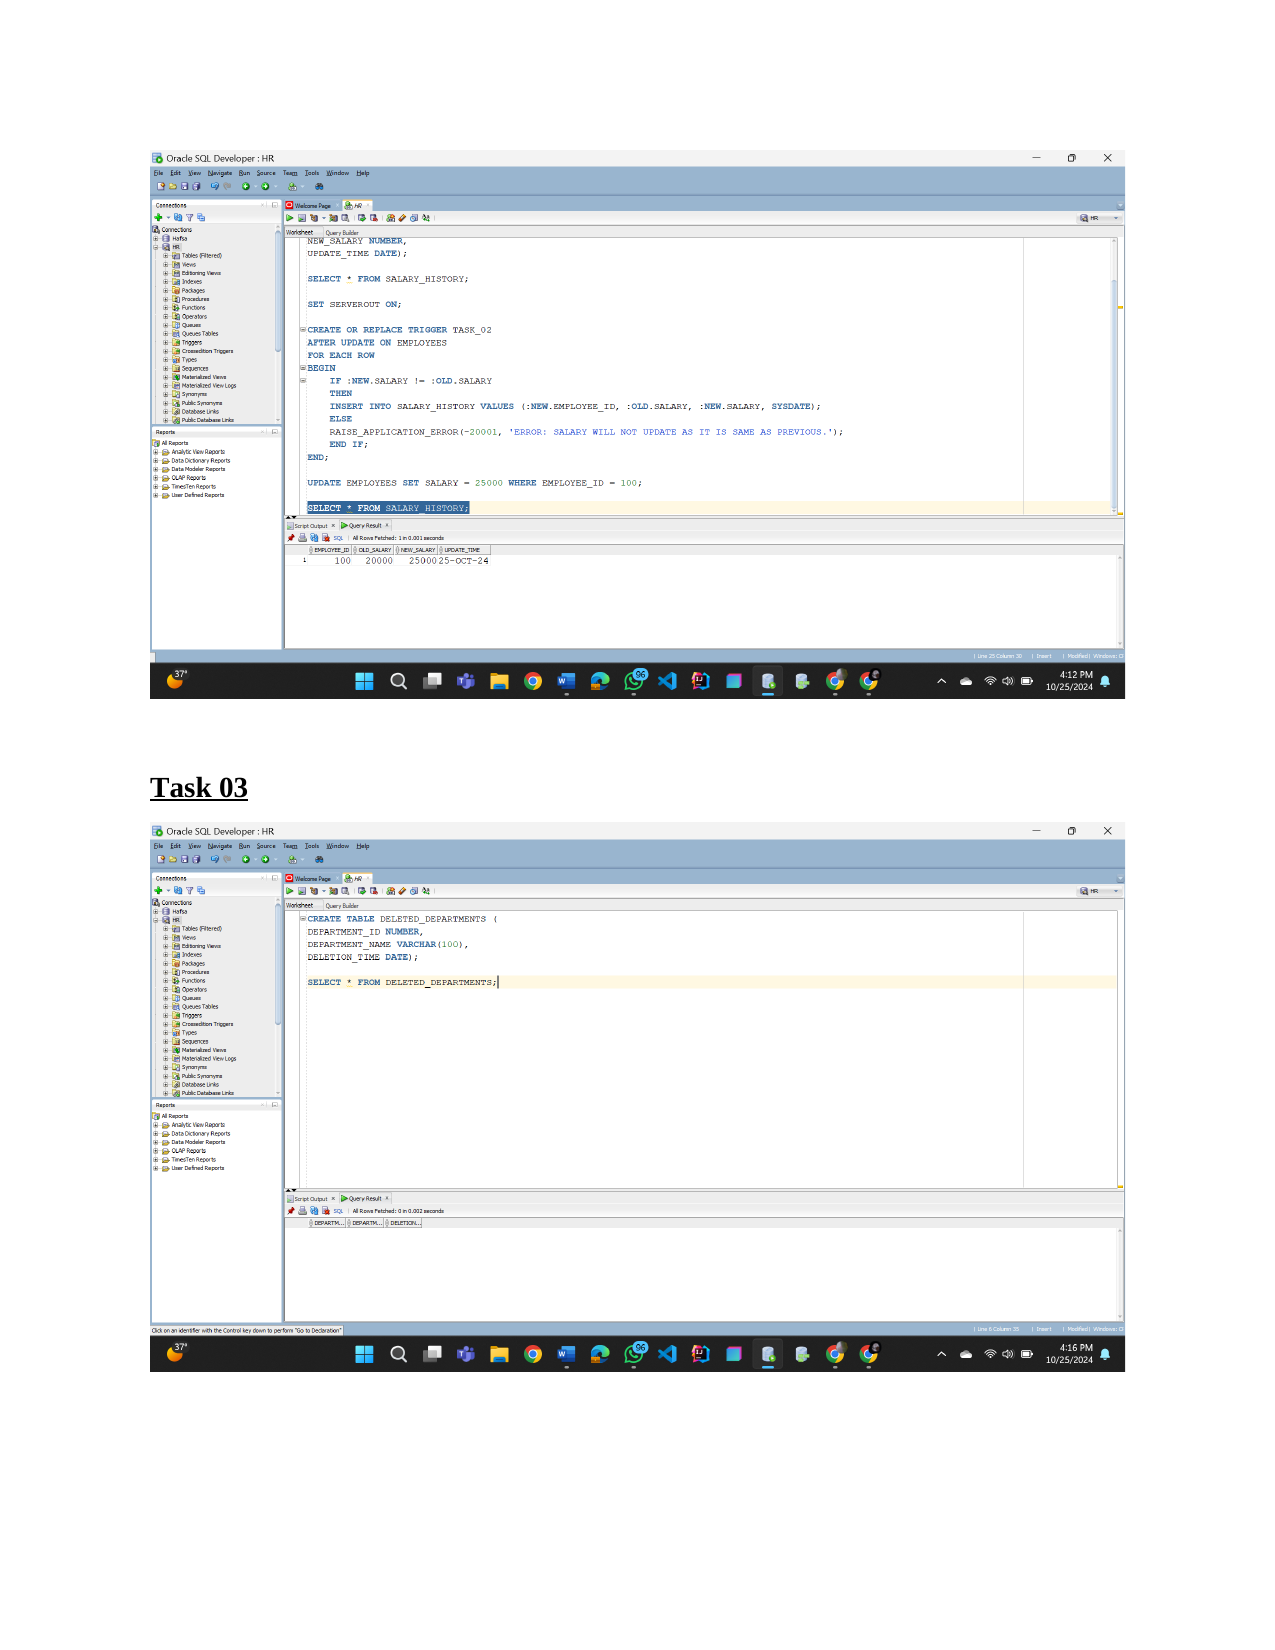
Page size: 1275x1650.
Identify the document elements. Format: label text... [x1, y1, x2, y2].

picture [150, 150, 1125, 699]
text Task 03 [150, 770, 1125, 804]
picture [150, 822, 1125, 1372]
